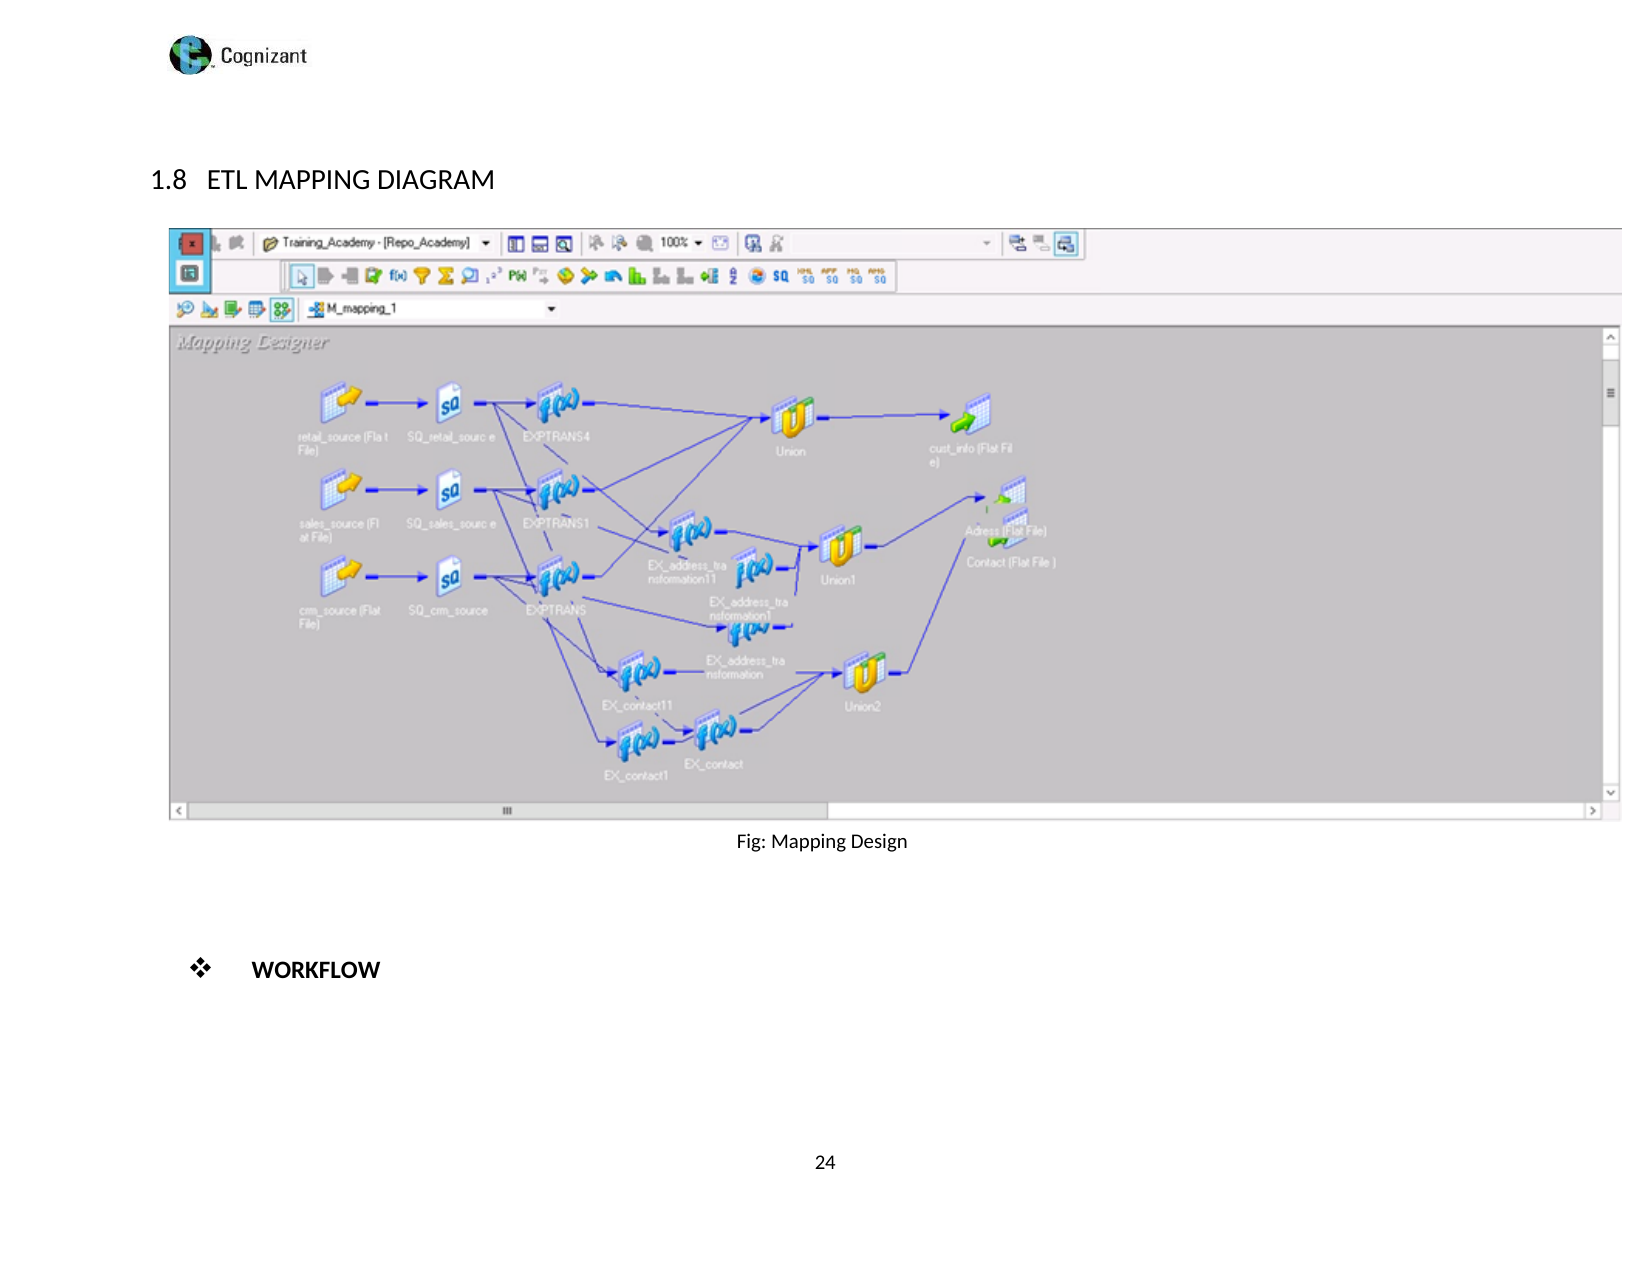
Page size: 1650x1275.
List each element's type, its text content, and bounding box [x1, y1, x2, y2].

subtitle 1.8 ETL MAPPING DIAGRAM [150, 161, 1509, 197]
text Fig: Mapping Design [150, 828, 1500, 853]
list WORKFLOW [187, 954, 1500, 985]
picture [167, 34, 313, 75]
